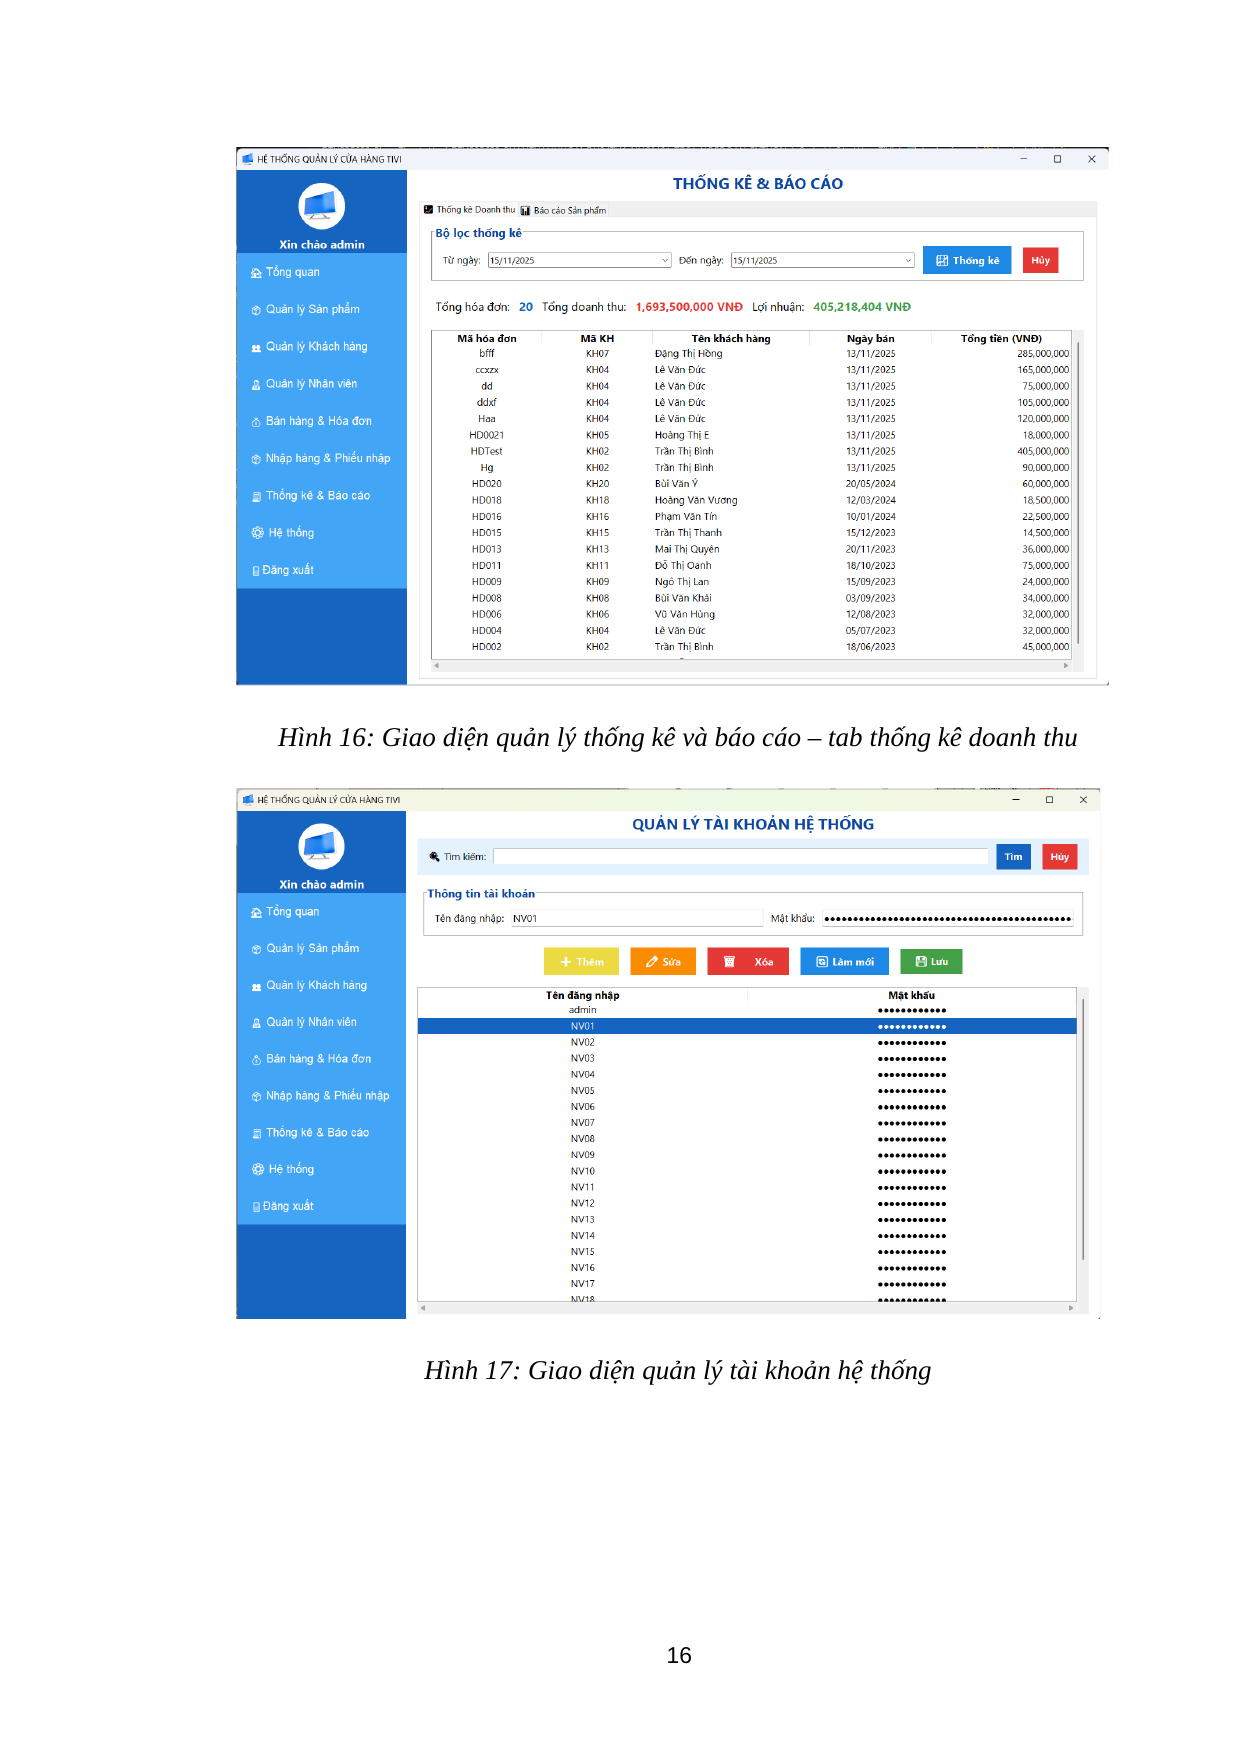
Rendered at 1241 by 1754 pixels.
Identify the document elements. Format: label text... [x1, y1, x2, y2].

picture [236, 788, 1101, 1319]
text Hình 16: Giao diện quản lý thống kê và báo cáo – tab thống kê doanh thu [236, 721, 1122, 752]
picture [236, 147, 1109, 686]
text Hình 17: Giao diện quản lý tài khoản hệ thống [236, 1354, 1122, 1385]
